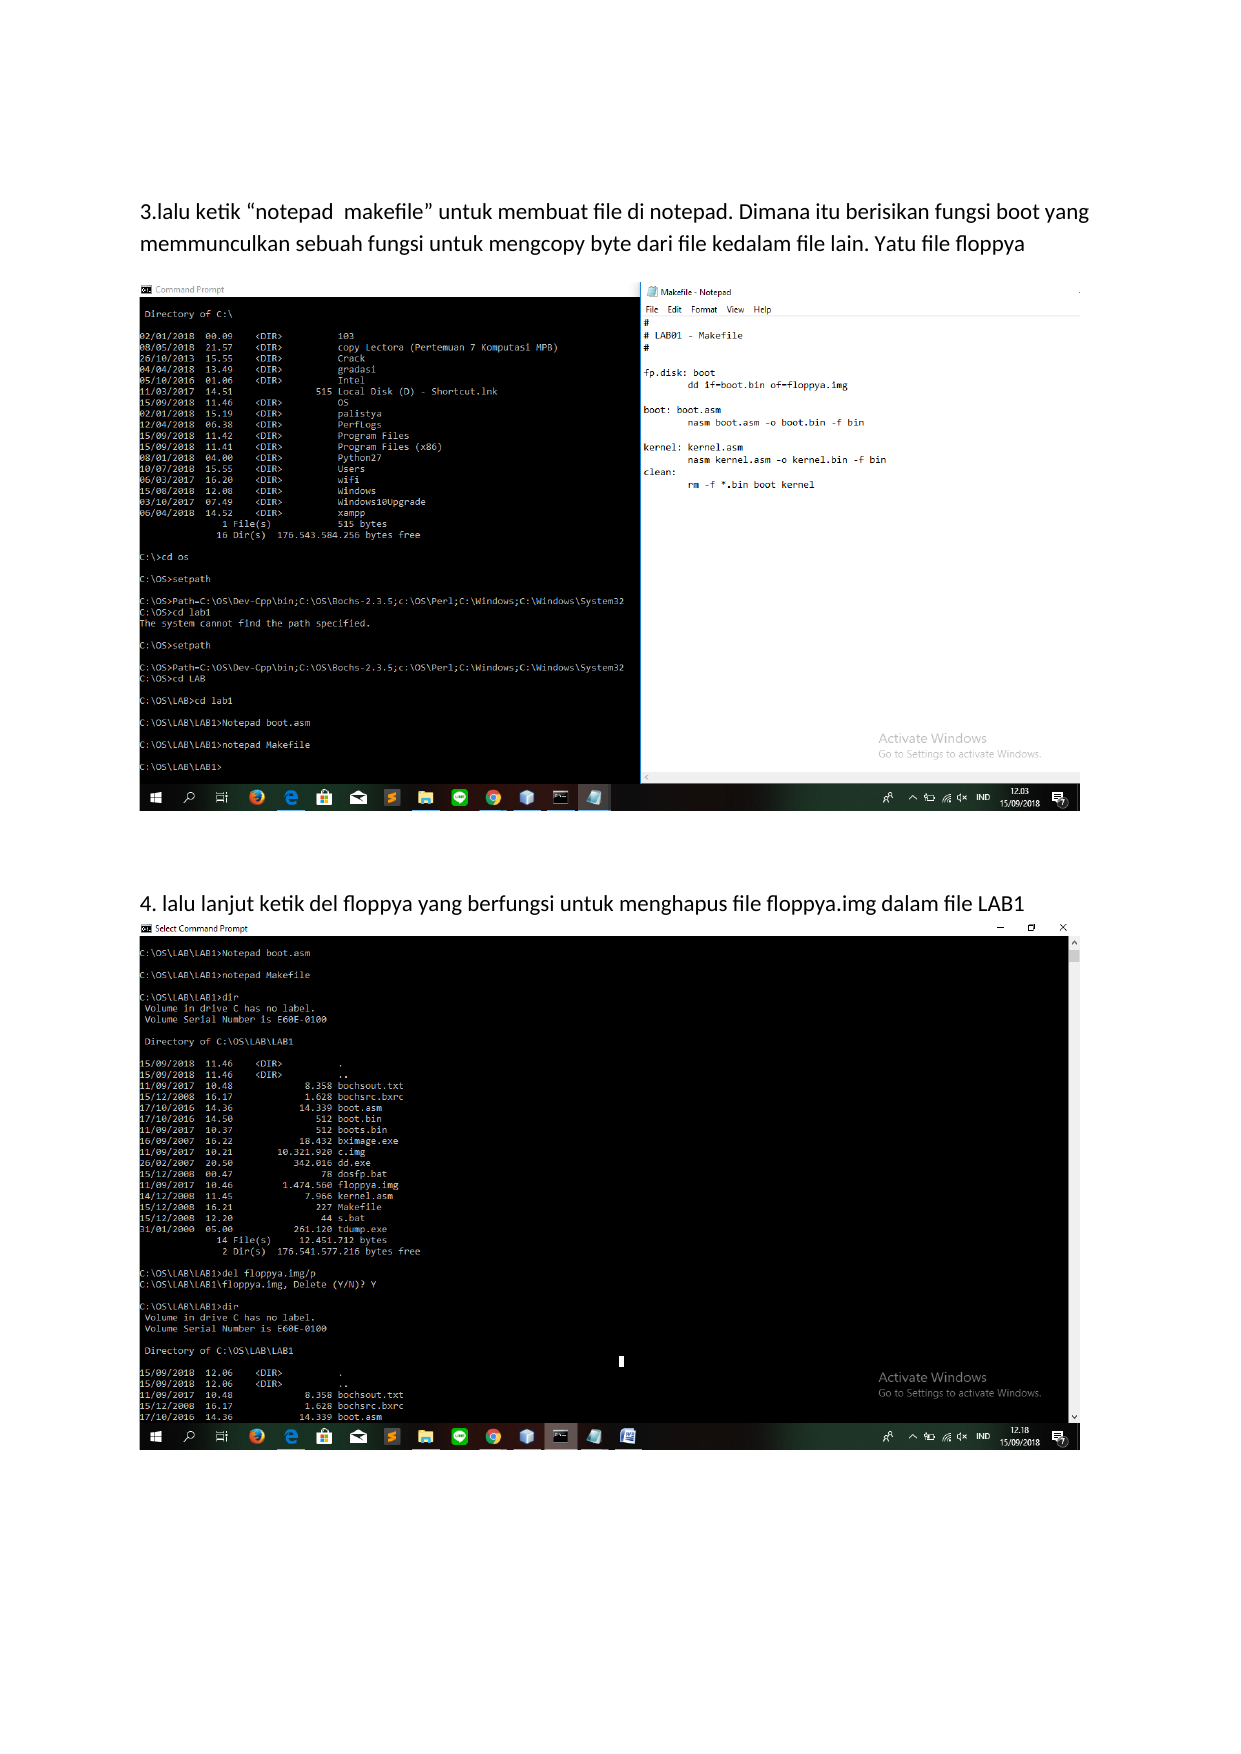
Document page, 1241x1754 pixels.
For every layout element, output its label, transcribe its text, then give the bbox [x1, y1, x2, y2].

text 3.lalu ketik “notepad makefile” untuk membuat file di notepad. Dimana itu berisikan fungsi boot yang memmunculkan sebuah fungsi untuk mengcopy byte dari file kedalam file lain. Yatu file floppya [139, 197, 1096, 257]
picture [139, 282, 1080, 811]
picture [139, 921, 1080, 1450]
